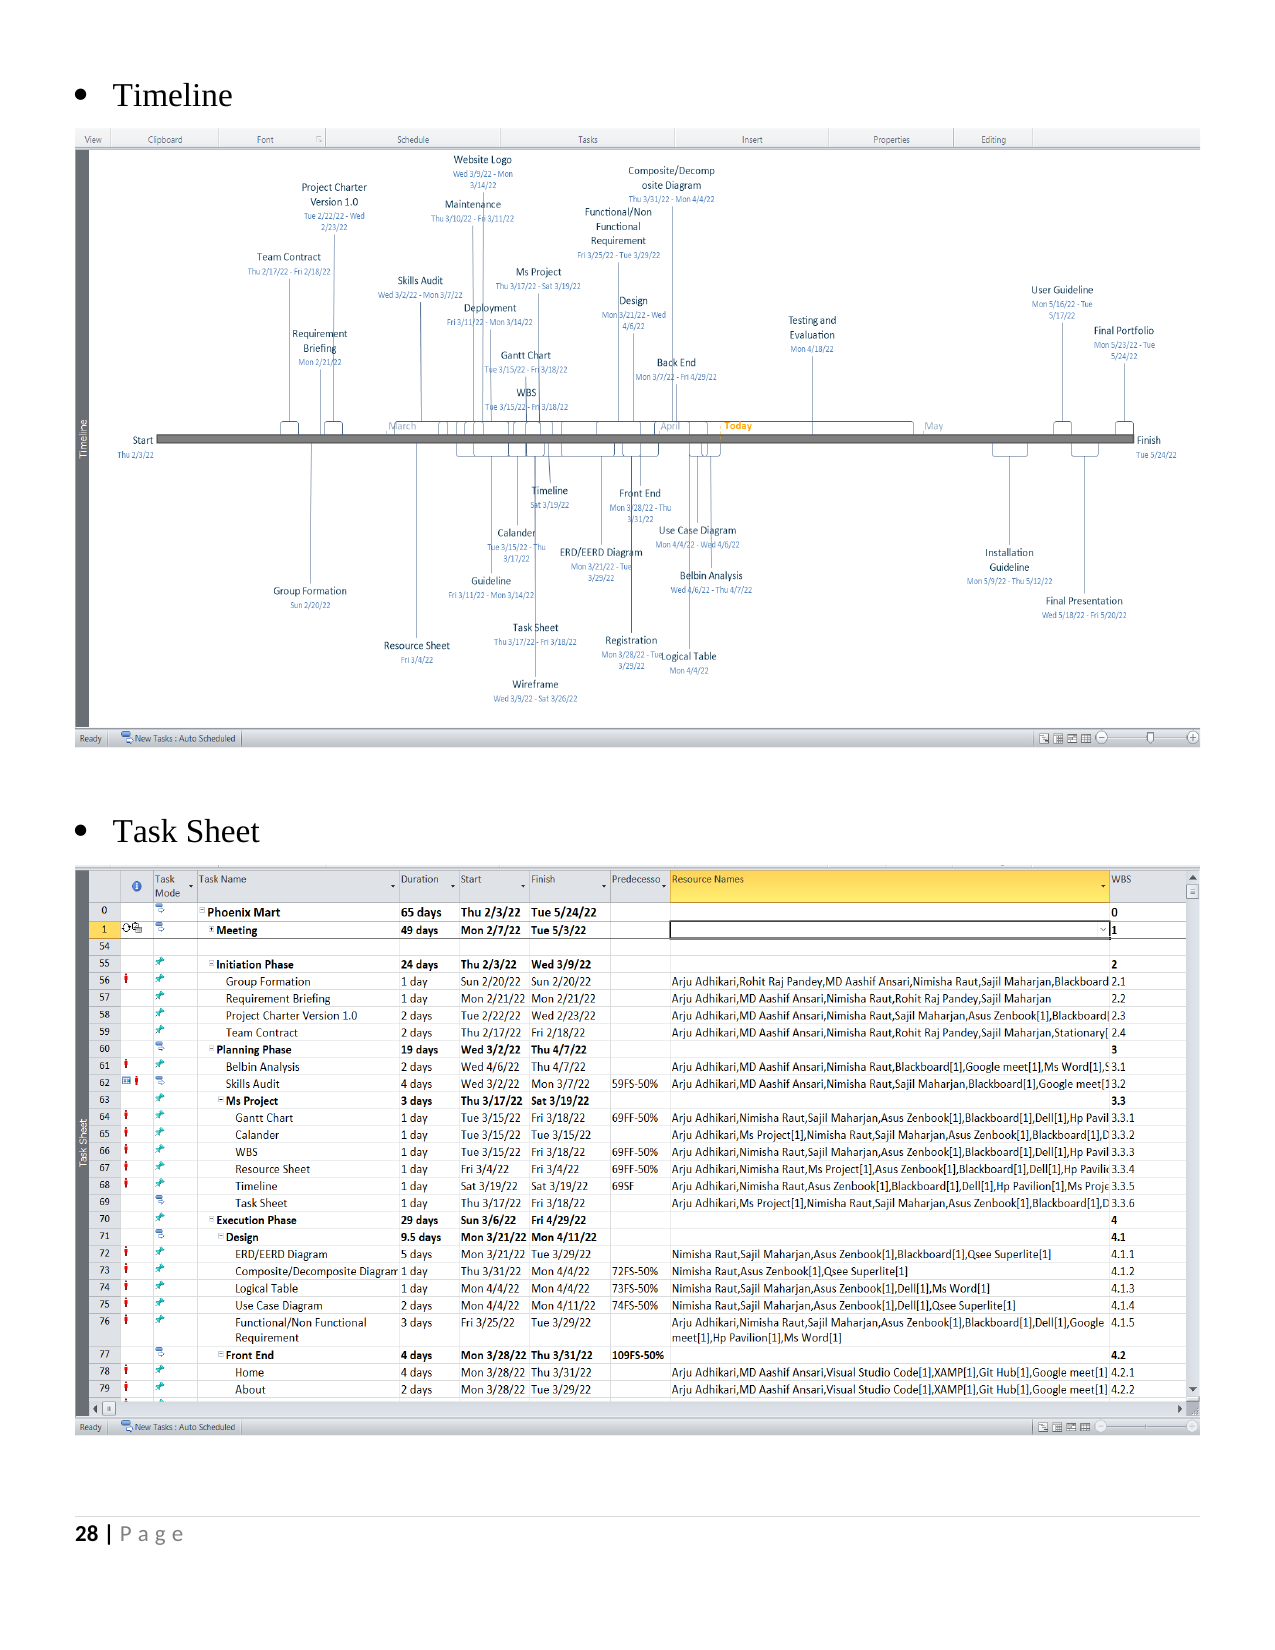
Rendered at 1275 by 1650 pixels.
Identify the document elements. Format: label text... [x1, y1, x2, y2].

picture [75, 128, 1200, 748]
picture [75, 865, 1200, 1436]
subtitle Timeline [75, 75, 1200, 113]
subtitle Task Sheet [75, 811, 1200, 849]
